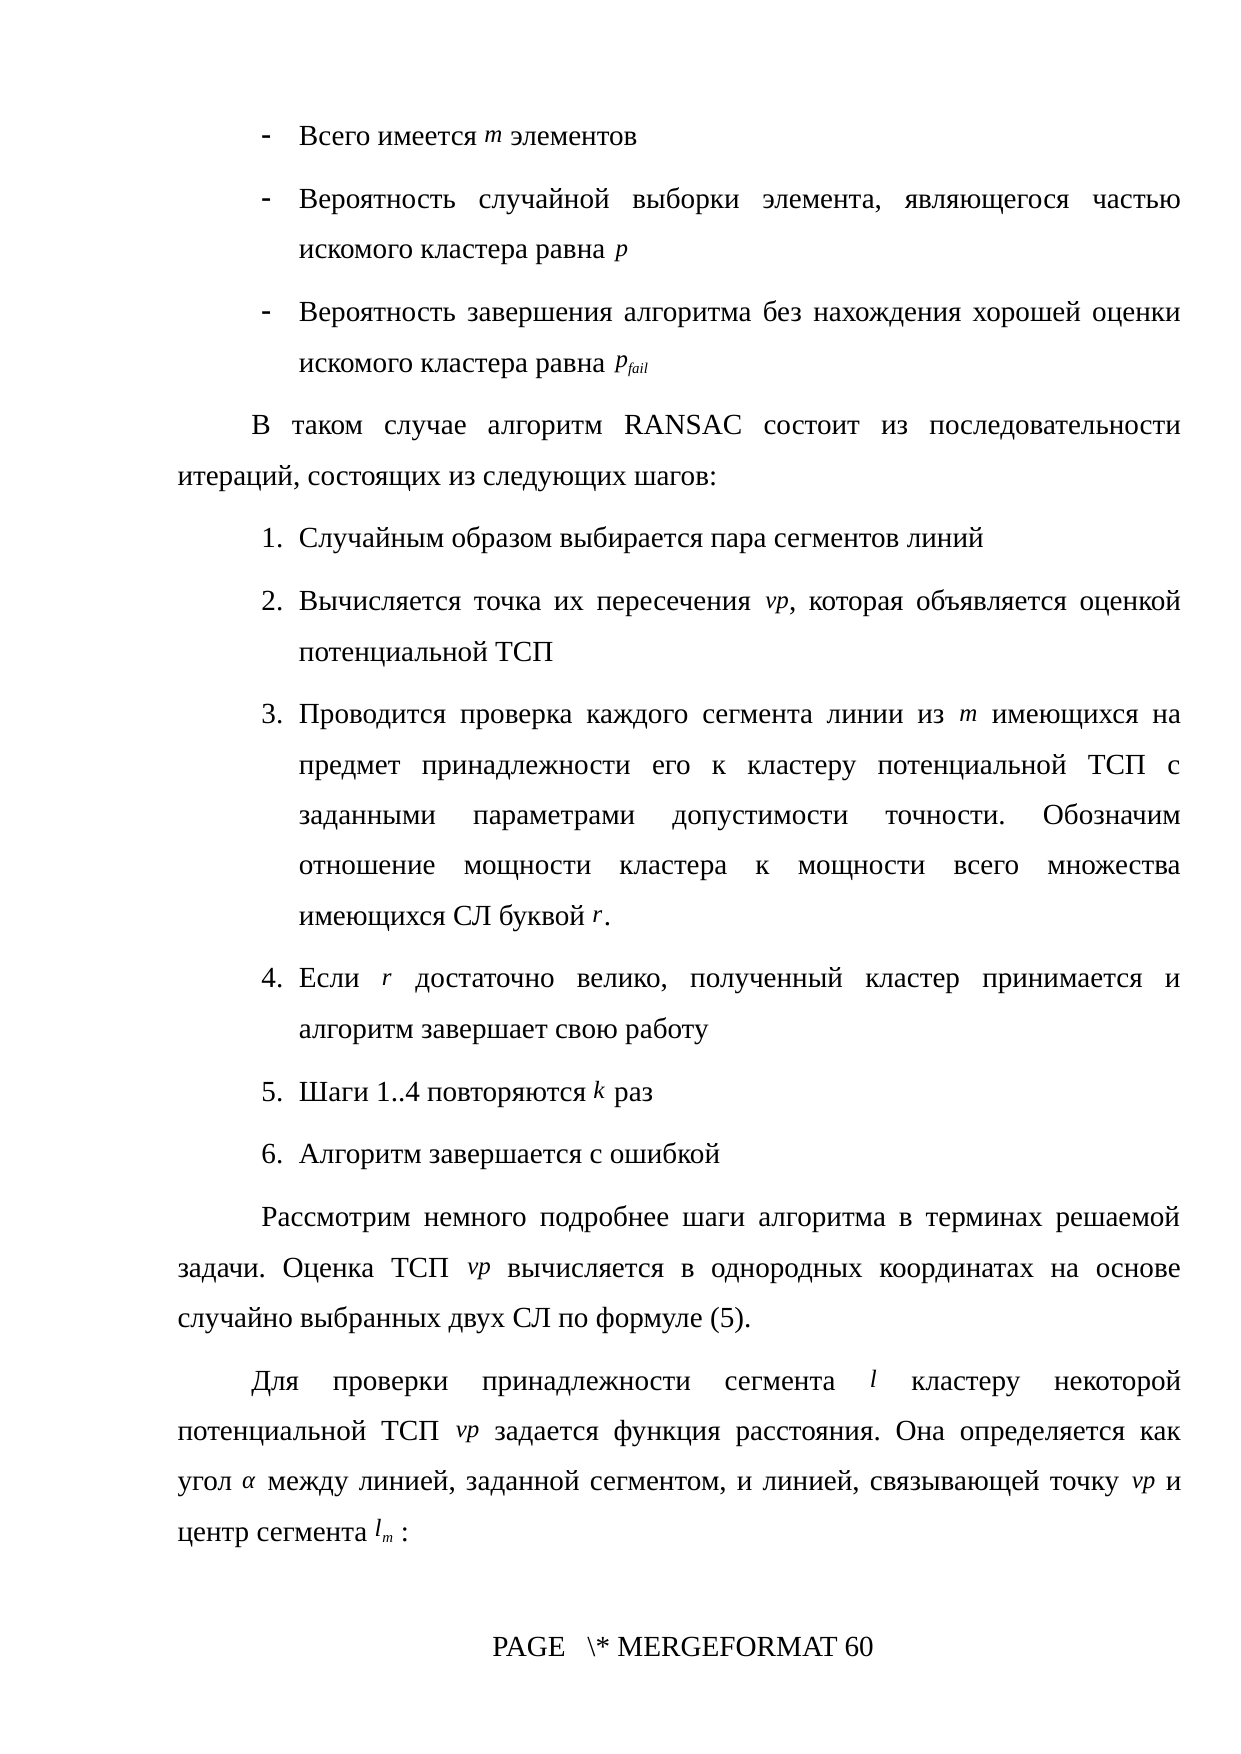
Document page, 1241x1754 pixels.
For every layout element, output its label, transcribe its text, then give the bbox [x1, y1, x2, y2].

list Вычисляется точка их пересечения , которая объявляется оценкой потенциальной ТСП [261, 583, 1181, 667]
text В таком случае алгоритм RANSAC состоит из последовательности итераций, состоящих из следующих шагов: [177, 407, 1181, 491]
list Шаги 1..4 повторяются раз [261, 1074, 1181, 1107]
list Проводится проверка каждого сегмента линии из имеющихся на предмет принадлежности его к кластеру потенциальной ТСП с заданными параметрами допустимости точности. Обозначим отношение мощности кластера к мощности всего множества имеющихся СЛ буквой . [261, 697, 1181, 931]
text Для проверки принадлежности сегмента кластеру некоторой потенциальной ТСП задается функция расстояния. Она определяется как угол между линией, заданной сегментом, и линией, связывающей точку и центр сегмента : [177, 1363, 1181, 1547]
list Если достаточно велико, полученный кластер принимается и алгоритм завершает свою работу [261, 961, 1181, 1044]
list Всего имеется элементов [261, 118, 1181, 152]
text Рассмотрим немного подробнее шаги алгоритма в терминах решаемой задачи. Оценка ТСП вычисляется в однородных координатах на основе случайно выбранных двух СЛ по формуле (5). [177, 1199, 1181, 1333]
list Случайным образом выбирается пара сегментов линий [261, 521, 1181, 554]
list Вероятность случайной выборки элемента, являющегося частью искомого кластера равна [261, 181, 1181, 265]
list Вероятность завершения алгоритма без нахождения хорошей оценки искомого кластера равна [261, 294, 1181, 378]
list Алгоритм завершается с ошибкой [261, 1137, 1181, 1170]
